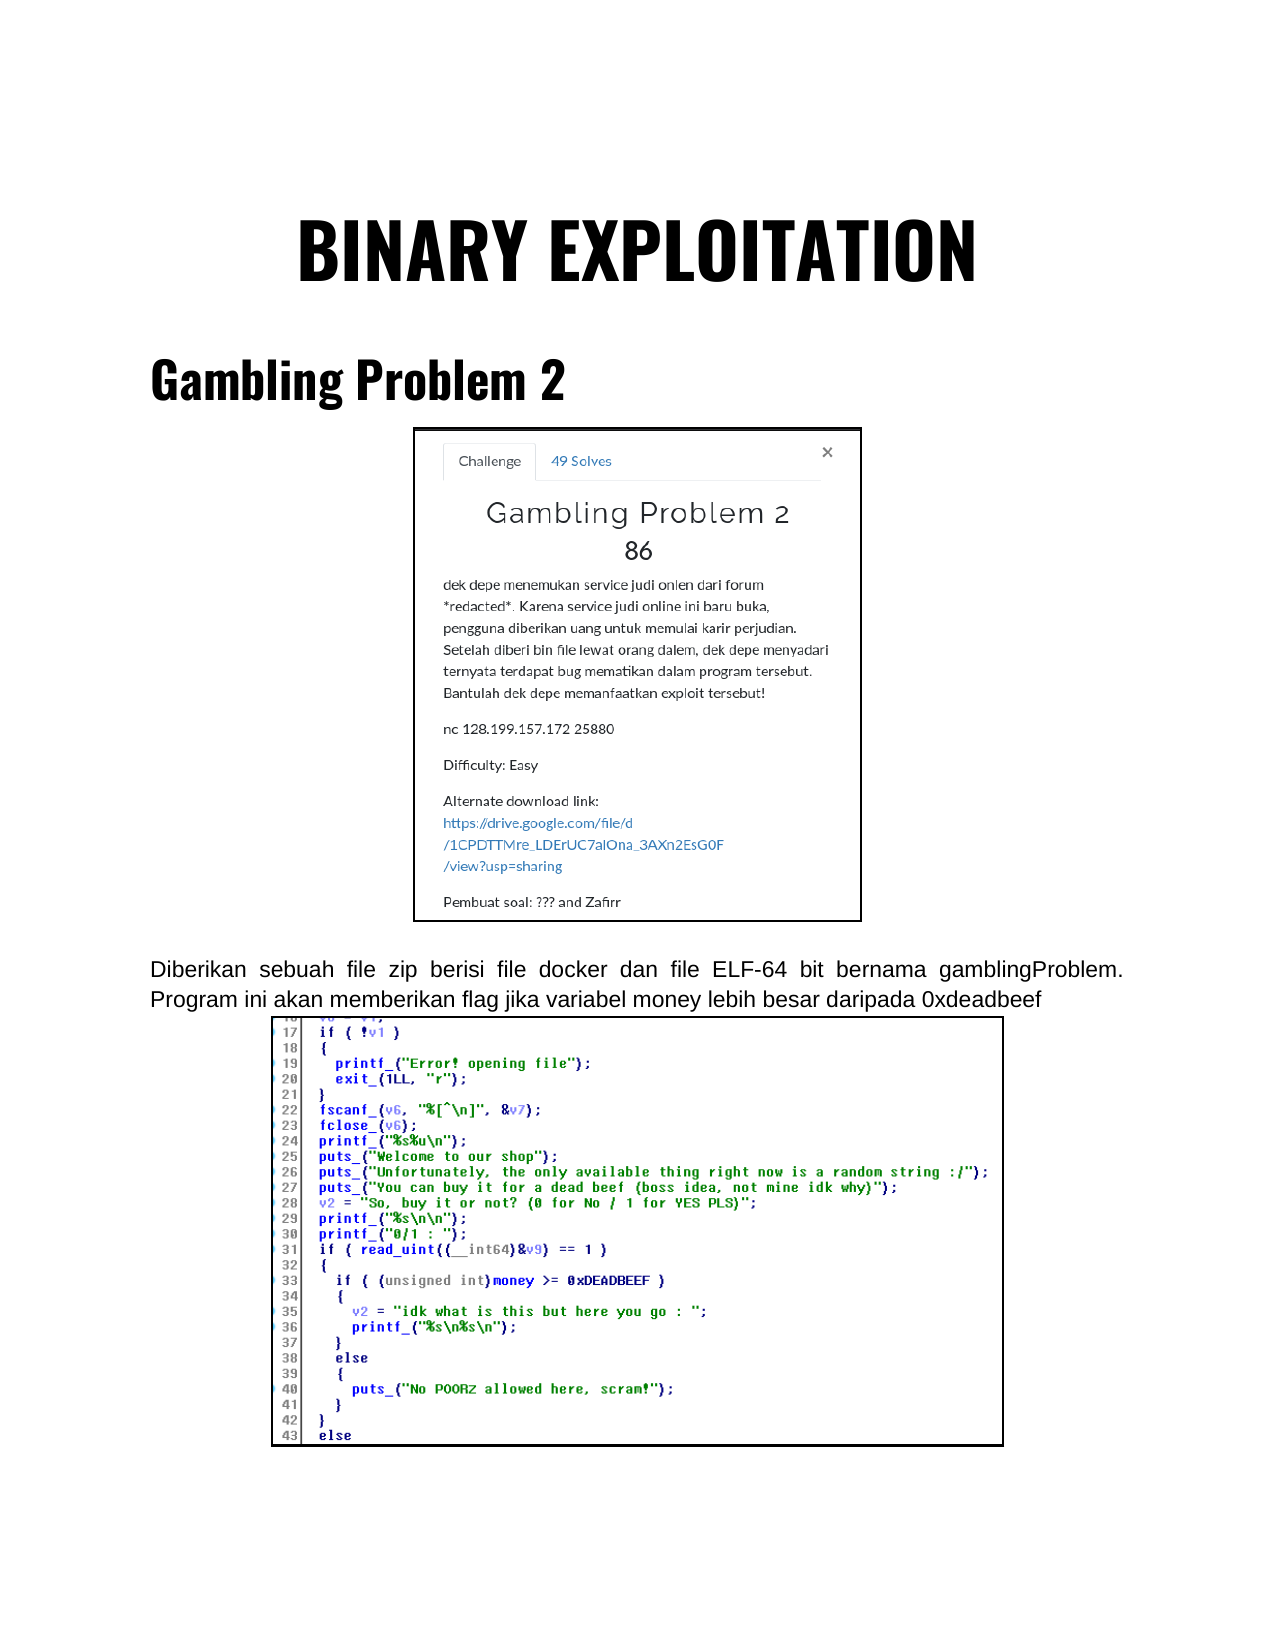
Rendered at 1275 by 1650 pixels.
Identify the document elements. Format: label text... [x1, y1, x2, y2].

text Diberikan sebuah file zip berisi file docker dan file ELF-64 bit bernama gamblingProblem. Program ini akan memberikan flag jika variabel money lebih besar daripada 0xdeadbeef [150, 956, 1125, 1012]
subtitle Gambling Problem 2 [150, 340, 1125, 414]
picture [273, 1018, 1002, 1444]
subtitle BINARY EXPLOITATION [150, 192, 1125, 303]
picture [415, 429, 860, 920]
